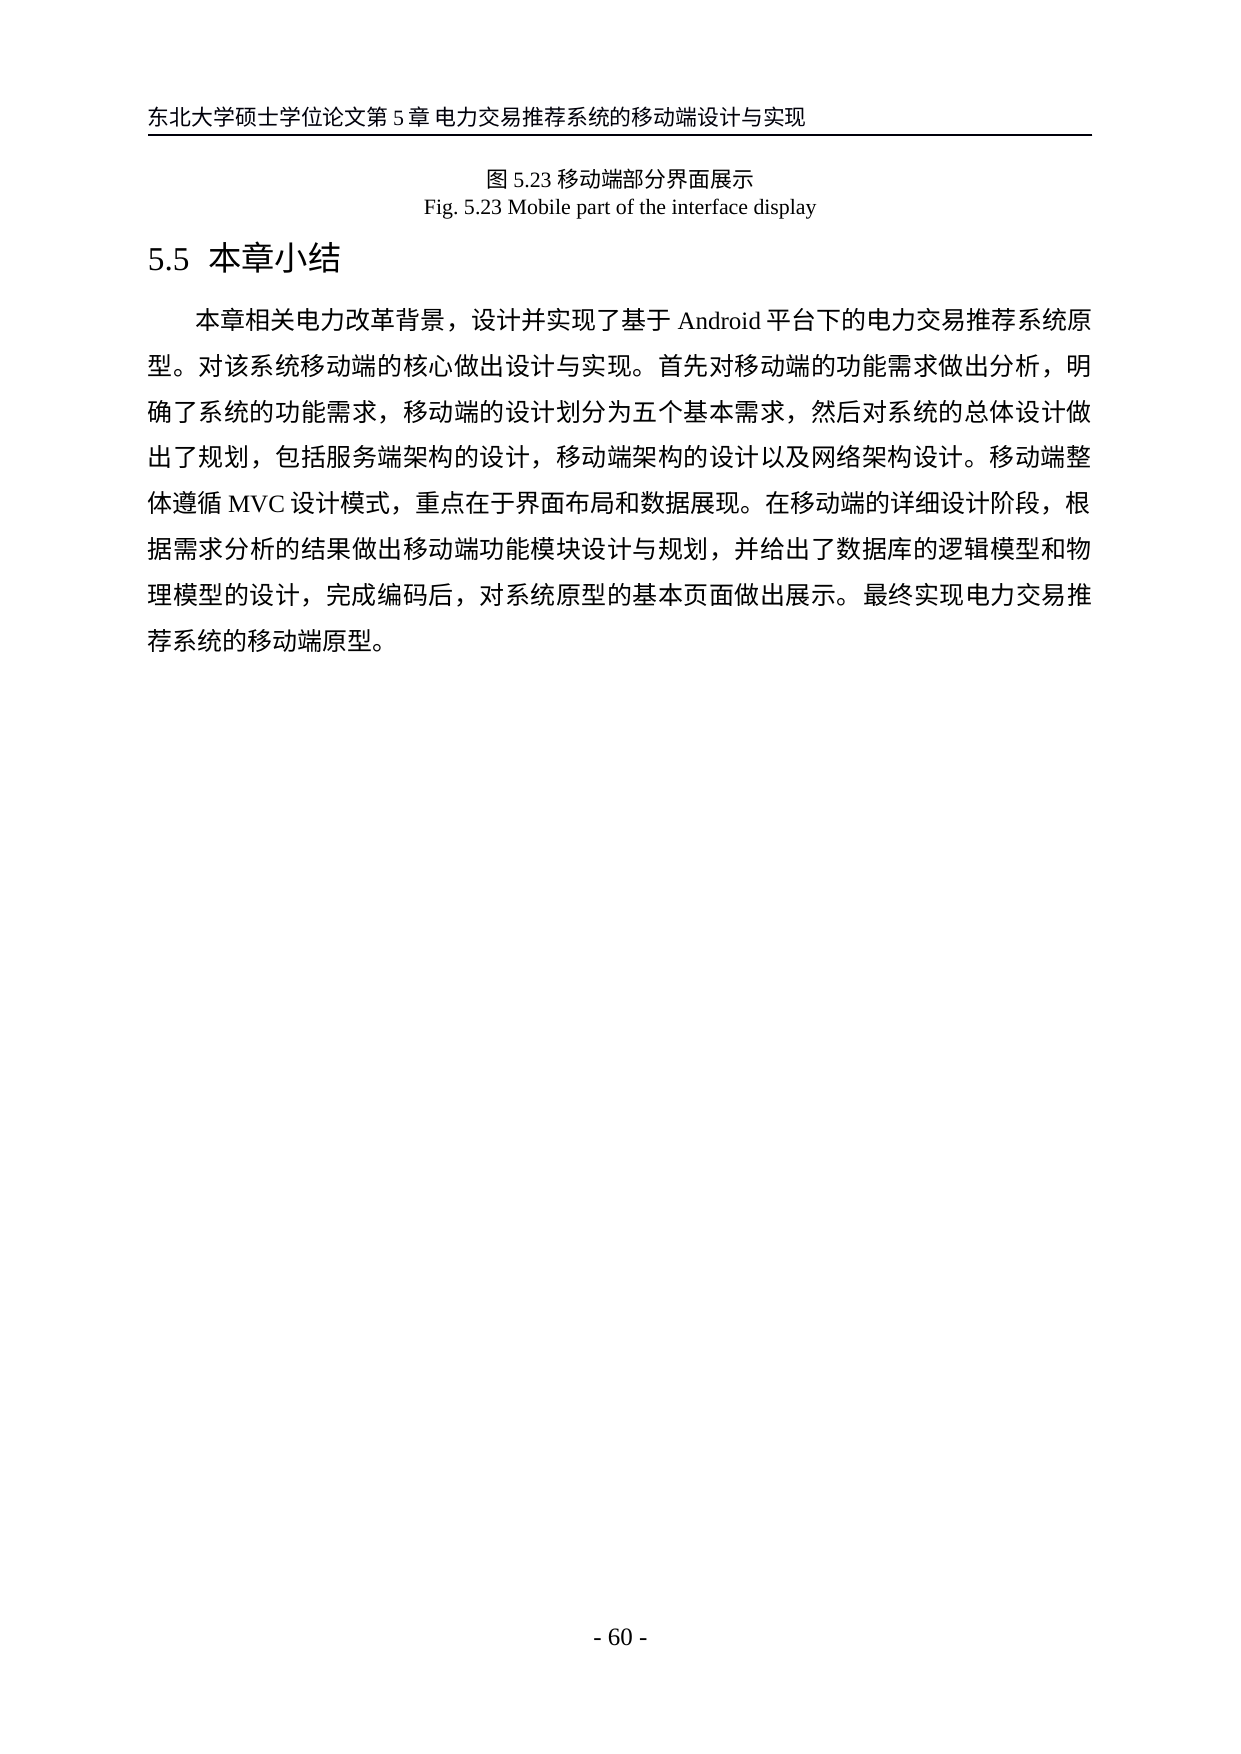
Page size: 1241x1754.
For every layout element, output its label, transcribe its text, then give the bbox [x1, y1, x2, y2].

text 本章相关电力改革背景，设计并实现了基于Android平台下的电力交易推荐系统原型。对该系统移动端的核心做出设计与实现。首先对移动端的功能需求做出分析，明确了系统的功能需求，移动端的设计划分为五个基本需求，然后对系统的总体设计做出了规划，包括服务端架构的设计，移动端架构的设计以及网络架构设计。移动端整体遵循MVC设计模式，重点在于界面布局和数据展现。在移动端的详细设计阶段，根据需求分析的结果做出移动端功能模块设计与规划，并给出了数据库的逻辑模型和物理模型的设计，完成编码后，对系统原型的基本页面做出展示。最终实现电力交易推荐系统的移动端原型。 [148, 293, 1092, 659]
subtitle 本章小结 [148, 232, 1092, 280]
